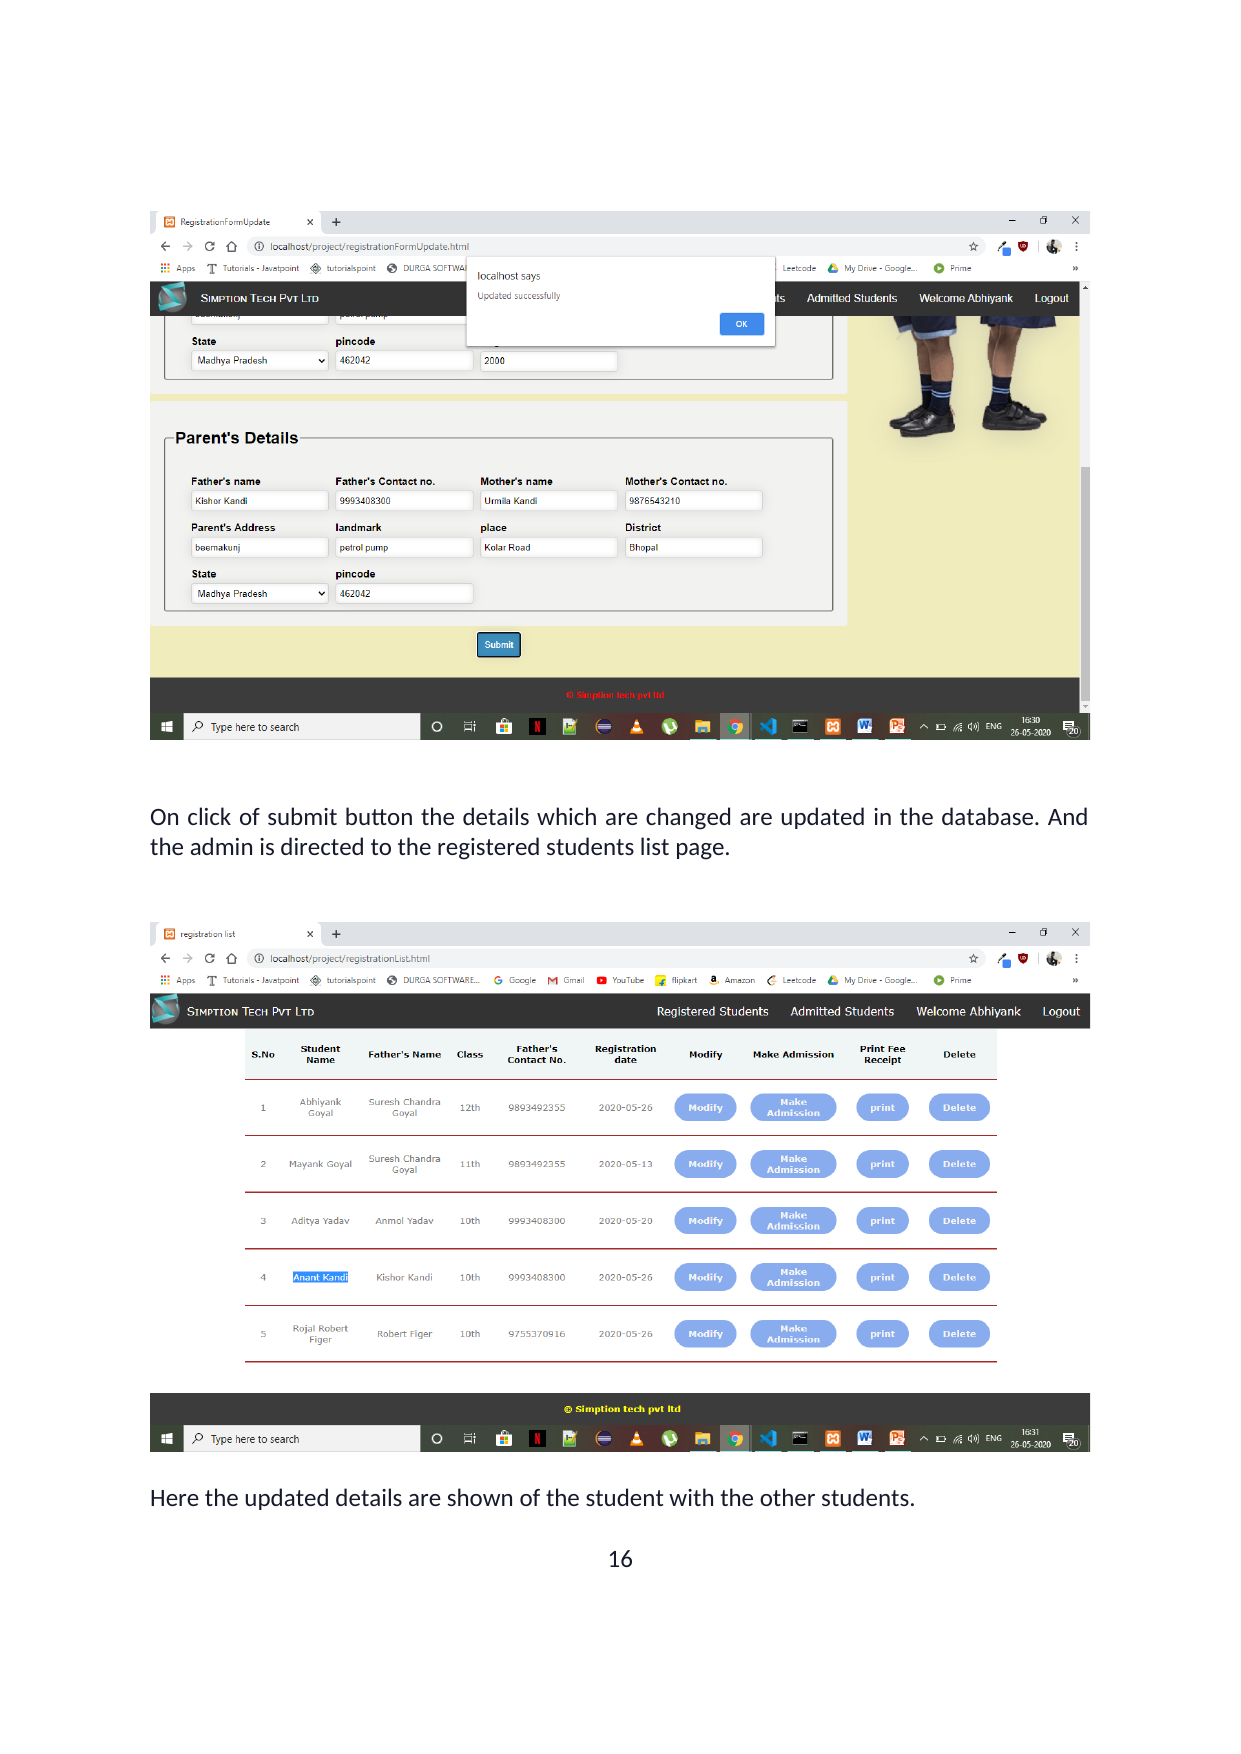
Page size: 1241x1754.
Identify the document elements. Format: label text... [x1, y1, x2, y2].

text Here the updated details are shown of the student with the other students. [150, 1482, 1090, 1513]
text On click of submit button the details which are changed are updated in the database. And the admin is directed to the registered students list page. [150, 801, 1090, 862]
text 16 [150, 1543, 1090, 1574]
picture [150, 211, 1091, 740]
picture [150, 922, 1091, 1452]
